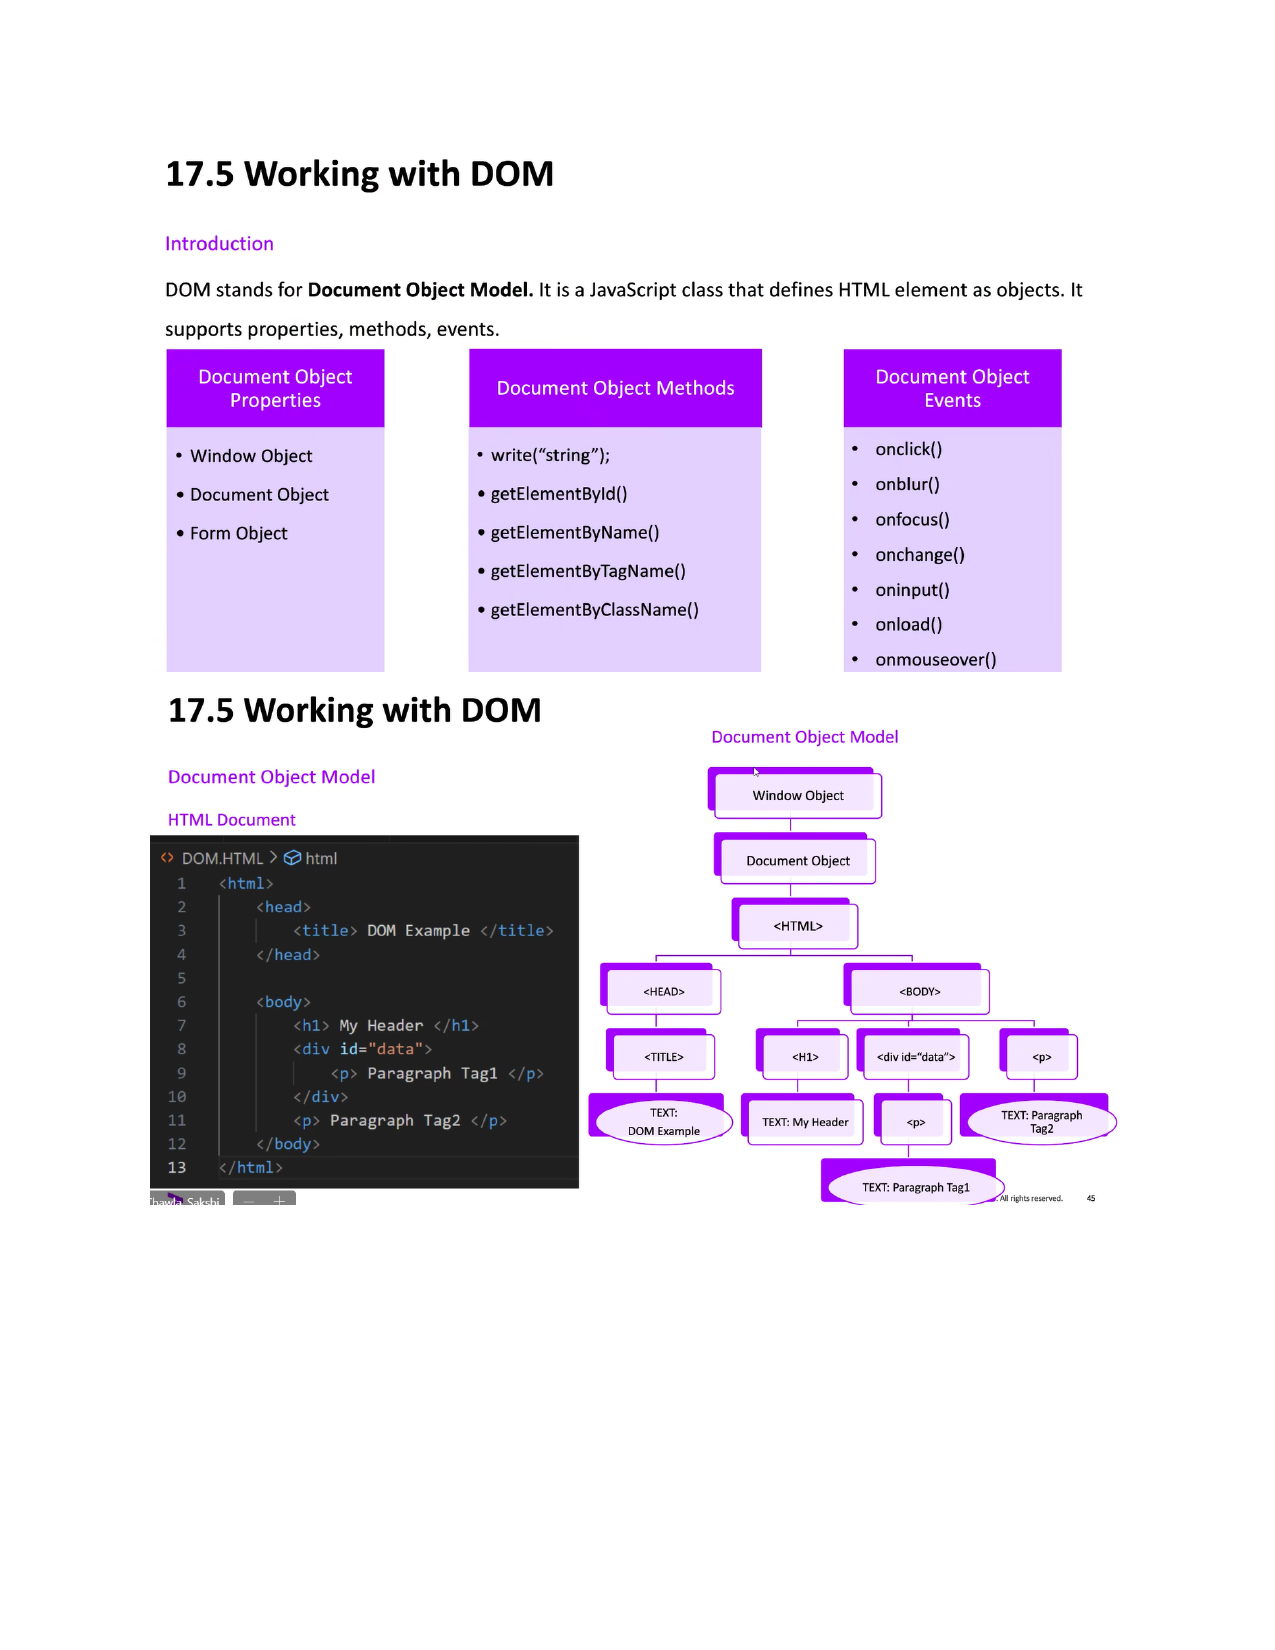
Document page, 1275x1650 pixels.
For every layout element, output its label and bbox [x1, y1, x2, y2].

picture [150, 676, 1125, 1205]
picture [150, 150, 1125, 672]
